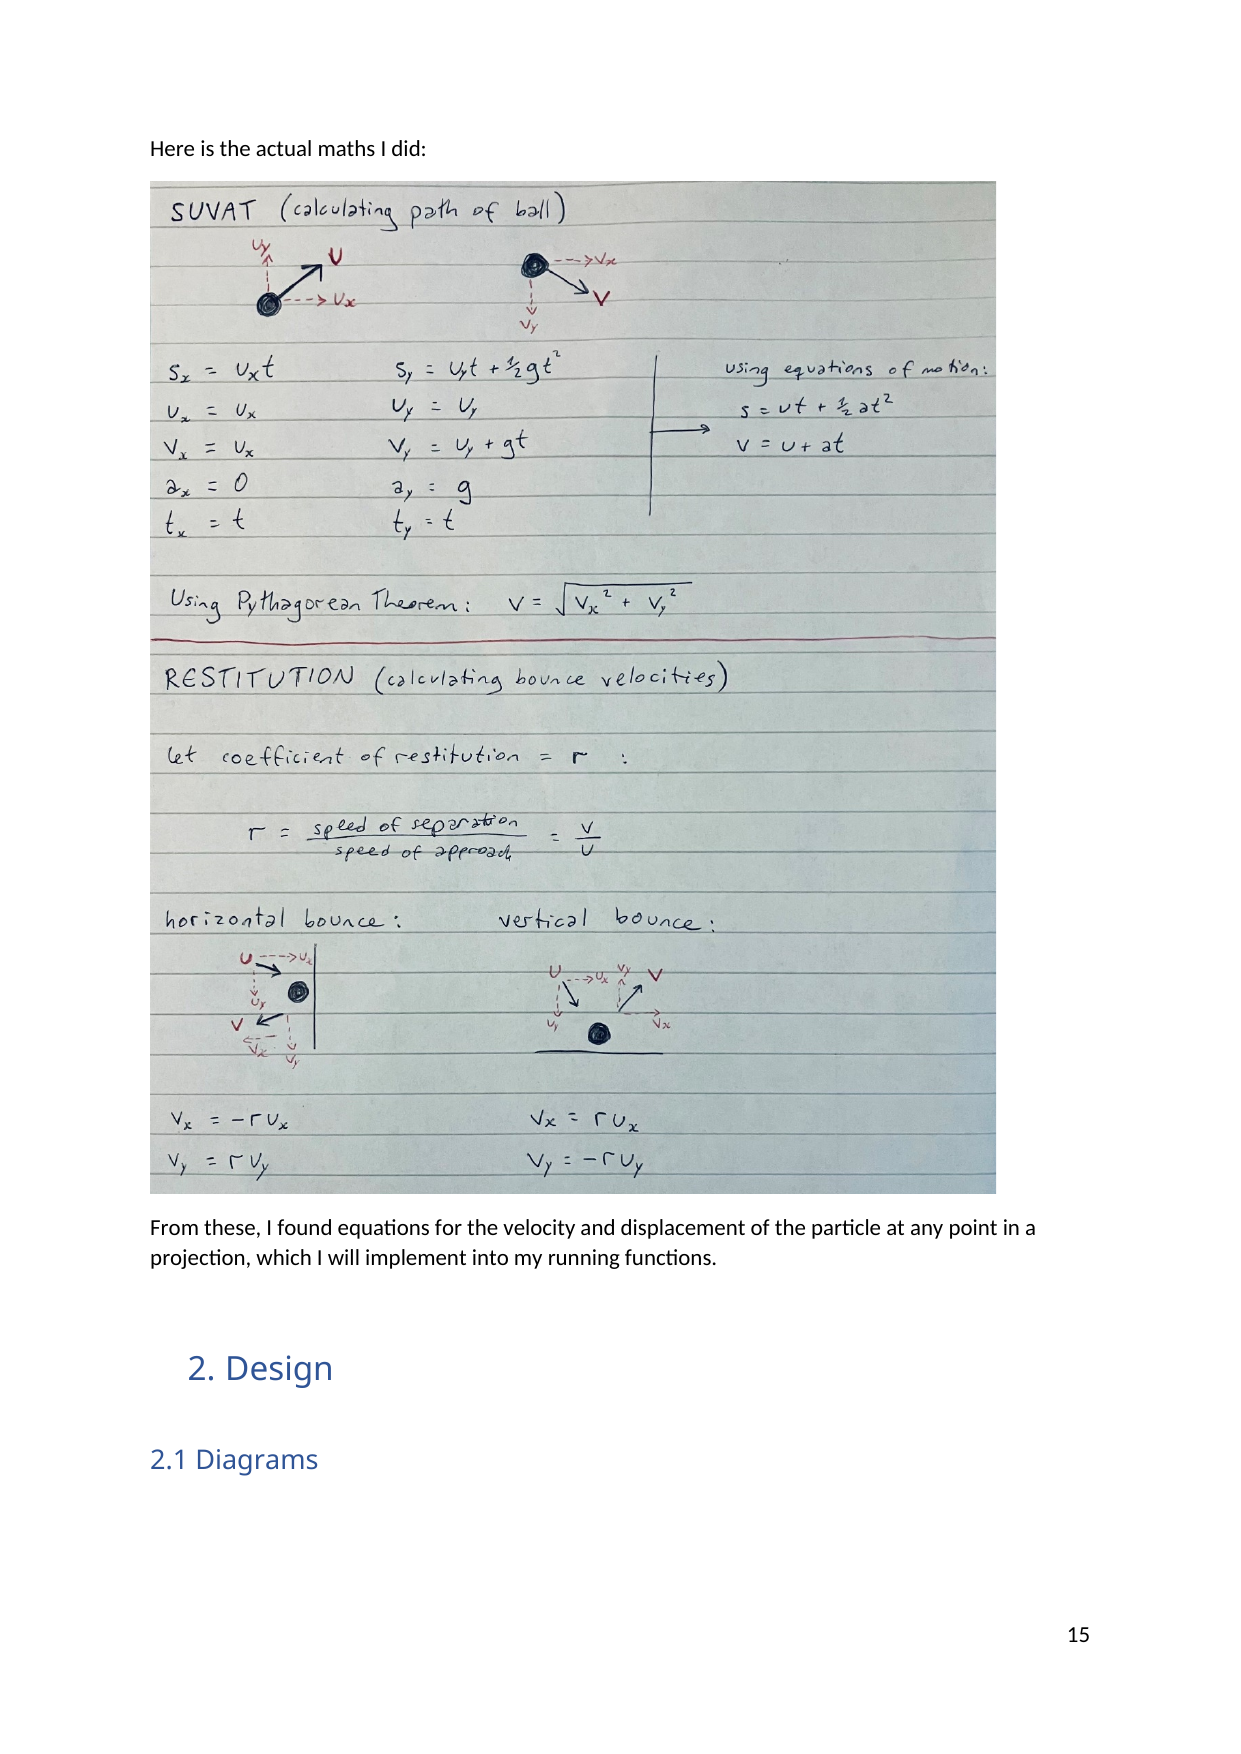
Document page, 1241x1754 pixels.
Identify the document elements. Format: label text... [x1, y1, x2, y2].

text Here is the actual maths I did: [150, 134, 1090, 162]
picture [150, 181, 997, 1194]
text From these, I found equations for the velocity and displacement of the particle at any point in a projection, which I will implement into my running functions. [150, 1213, 1090, 1271]
subtitle 2.1 Diagrams [150, 1441, 1090, 1478]
subtitle Design [187, 1345, 1090, 1390]
